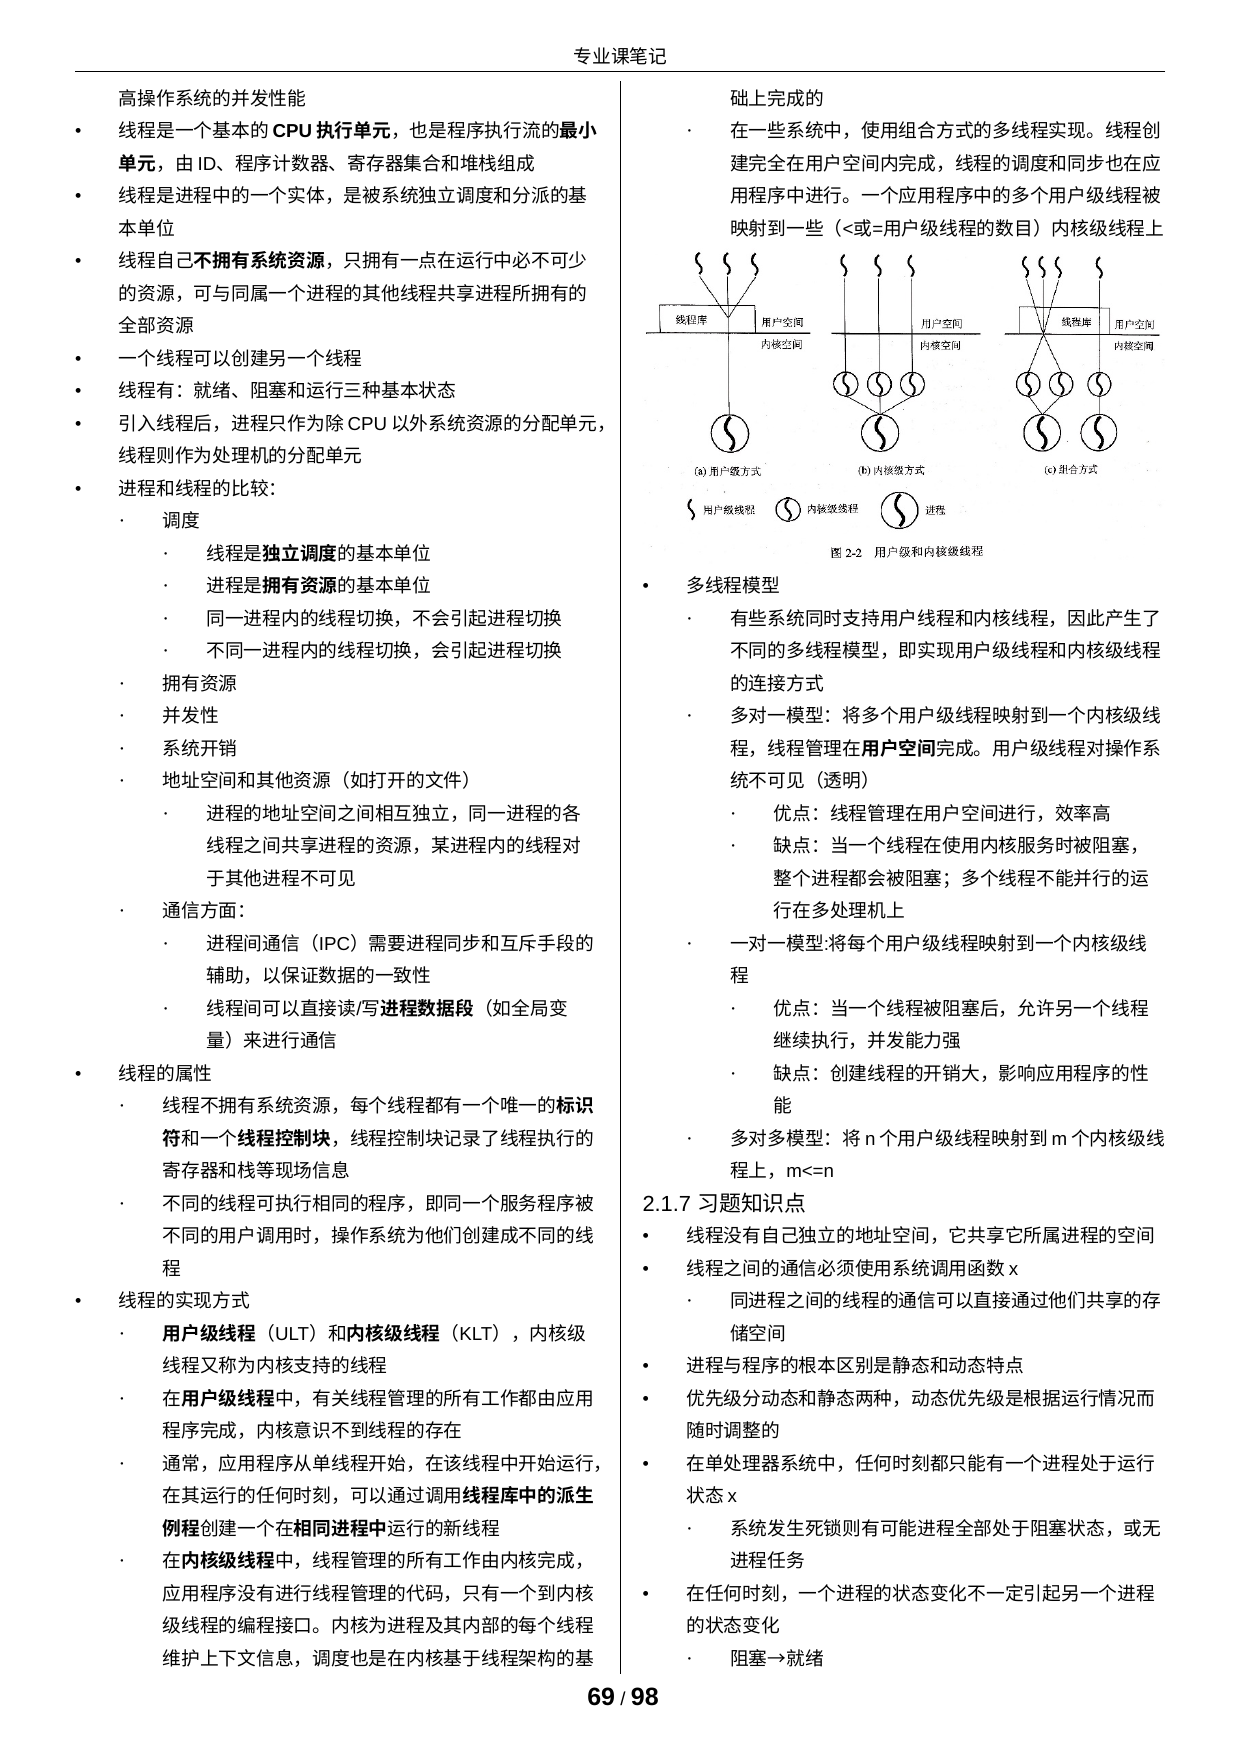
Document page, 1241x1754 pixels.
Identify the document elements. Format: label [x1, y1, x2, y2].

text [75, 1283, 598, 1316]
picture [642, 248, 1166, 564]
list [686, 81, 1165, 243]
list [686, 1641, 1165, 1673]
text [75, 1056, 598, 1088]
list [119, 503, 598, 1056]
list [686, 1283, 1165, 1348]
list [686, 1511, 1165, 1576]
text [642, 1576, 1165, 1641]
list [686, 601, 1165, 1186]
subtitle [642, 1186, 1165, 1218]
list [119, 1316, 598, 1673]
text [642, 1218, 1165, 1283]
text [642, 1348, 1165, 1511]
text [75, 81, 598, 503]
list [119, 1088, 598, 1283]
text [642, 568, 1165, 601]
